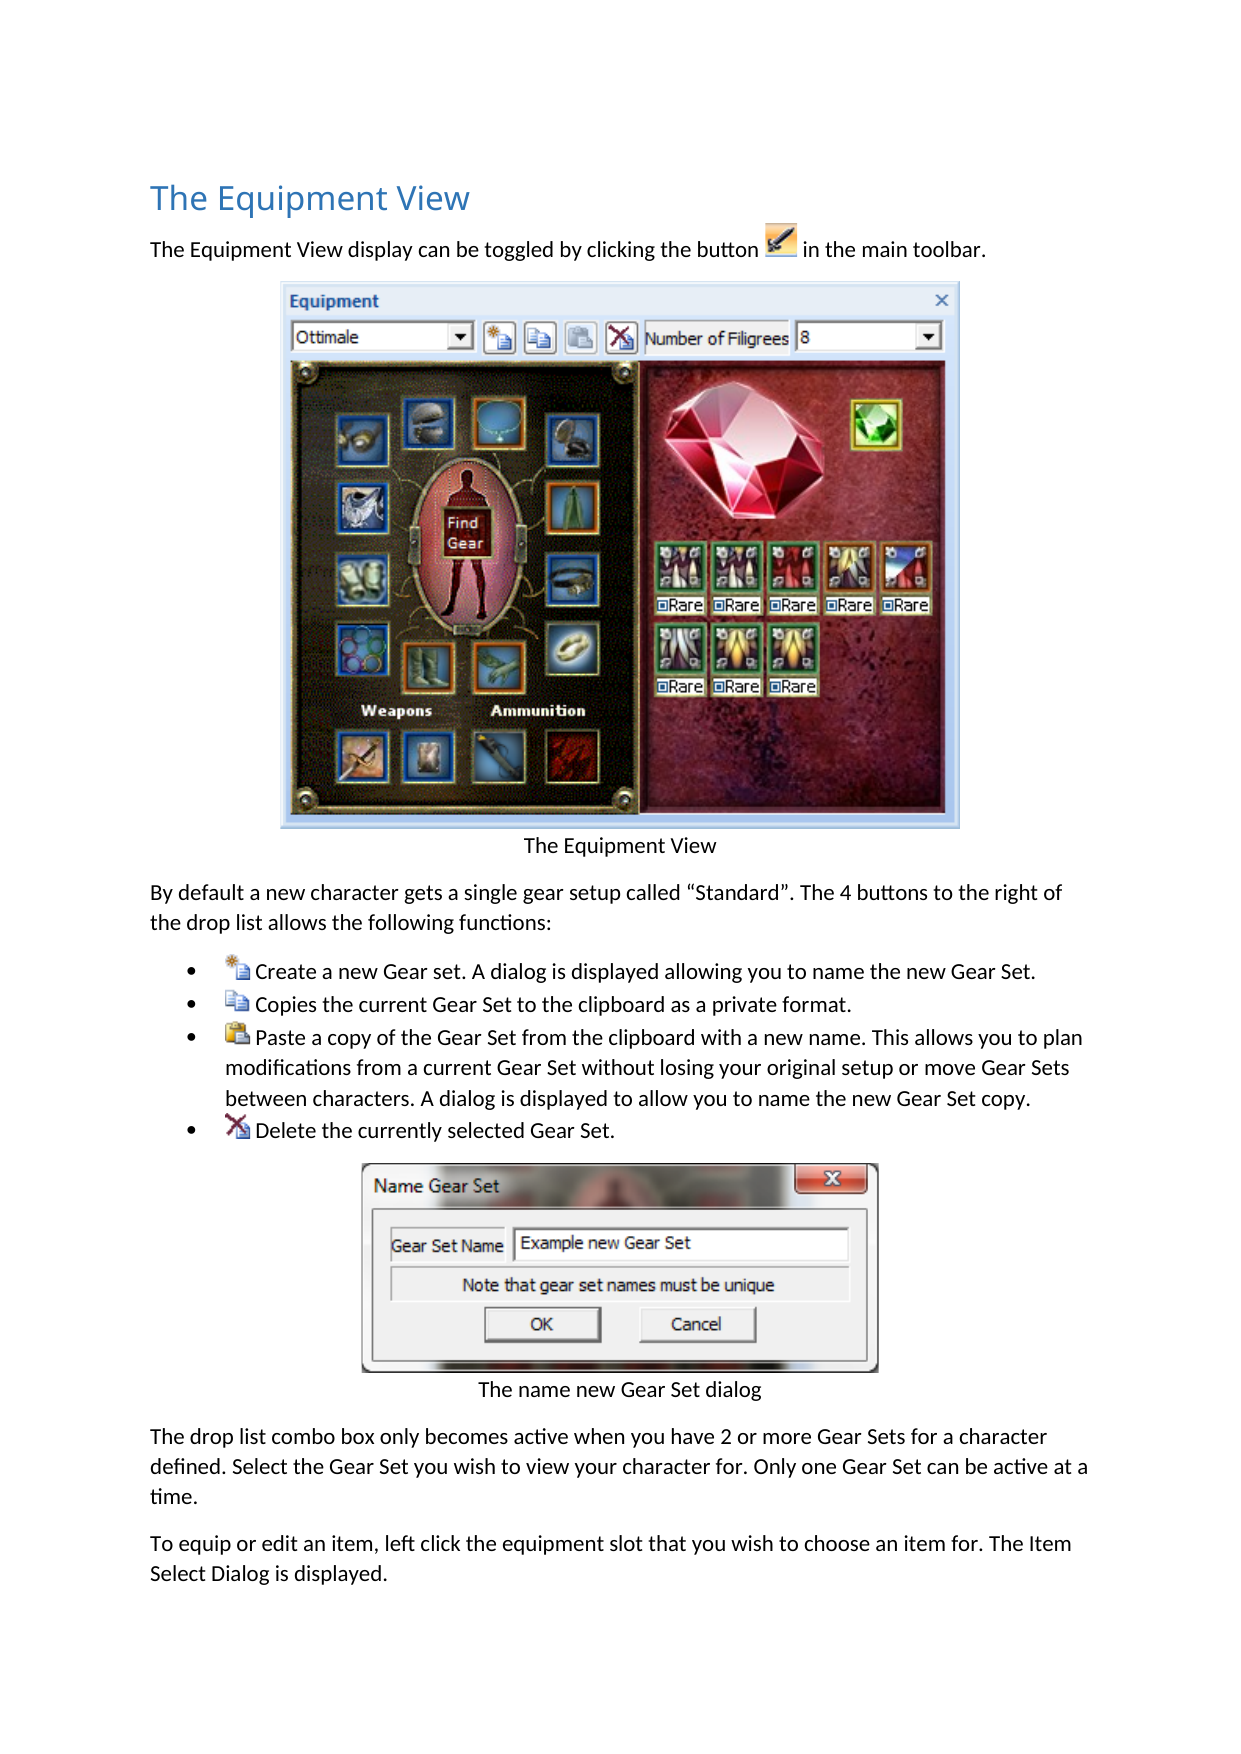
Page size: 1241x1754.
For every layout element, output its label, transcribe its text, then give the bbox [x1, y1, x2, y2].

list Create a new Gear set. A dialog is displayed allowing you to name the new Gear Set. [187, 955, 1090, 985]
list Delete the currently selected Gear Set. [187, 1114, 1090, 1144]
text To equip or edit an item, left click the equipment slot that you wish to choose an item for. The Item Select Dialog is displayed. [150, 1529, 1090, 1587]
picture [280, 281, 960, 829]
text The name new Gear Set dialog [150, 1375, 1090, 1403]
text The Equipment View [150, 831, 1090, 859]
picture [361, 1163, 879, 1373]
text The Equipment View display can be toggled by clicking the button in the main toolbar. [150, 224, 1090, 263]
picture [225, 987, 251, 1013]
picture [225, 954, 251, 980]
text By default a new character gets a single gear setup called “Standard”. The 4 buttons to the right of the drop list allows the following functions: [150, 878, 1090, 936]
picture [765, 223, 798, 257]
text The drop list combo box only becomes active when you have 2 or more Gear Sets for a character defined. Select the Gear Set you wish to view your character for. Only one Gear Set can be active at a time. [150, 1422, 1090, 1510]
picture [225, 1113, 251, 1139]
list Copies the current Gear Set to the clipboard as a private format. [187, 988, 1090, 1018]
picture [225, 1020, 251, 1046]
subtitle The Equipment View [150, 175, 1090, 220]
list Paste a copy of the Gear Set from the clipboard with a new name. This allows you to plan modifications from a current Gear Set without losing your original setup or move Gear Sets between characters. A dialog is displayed to allow you to name the new Gear Set copy. [187, 1021, 1090, 1112]
